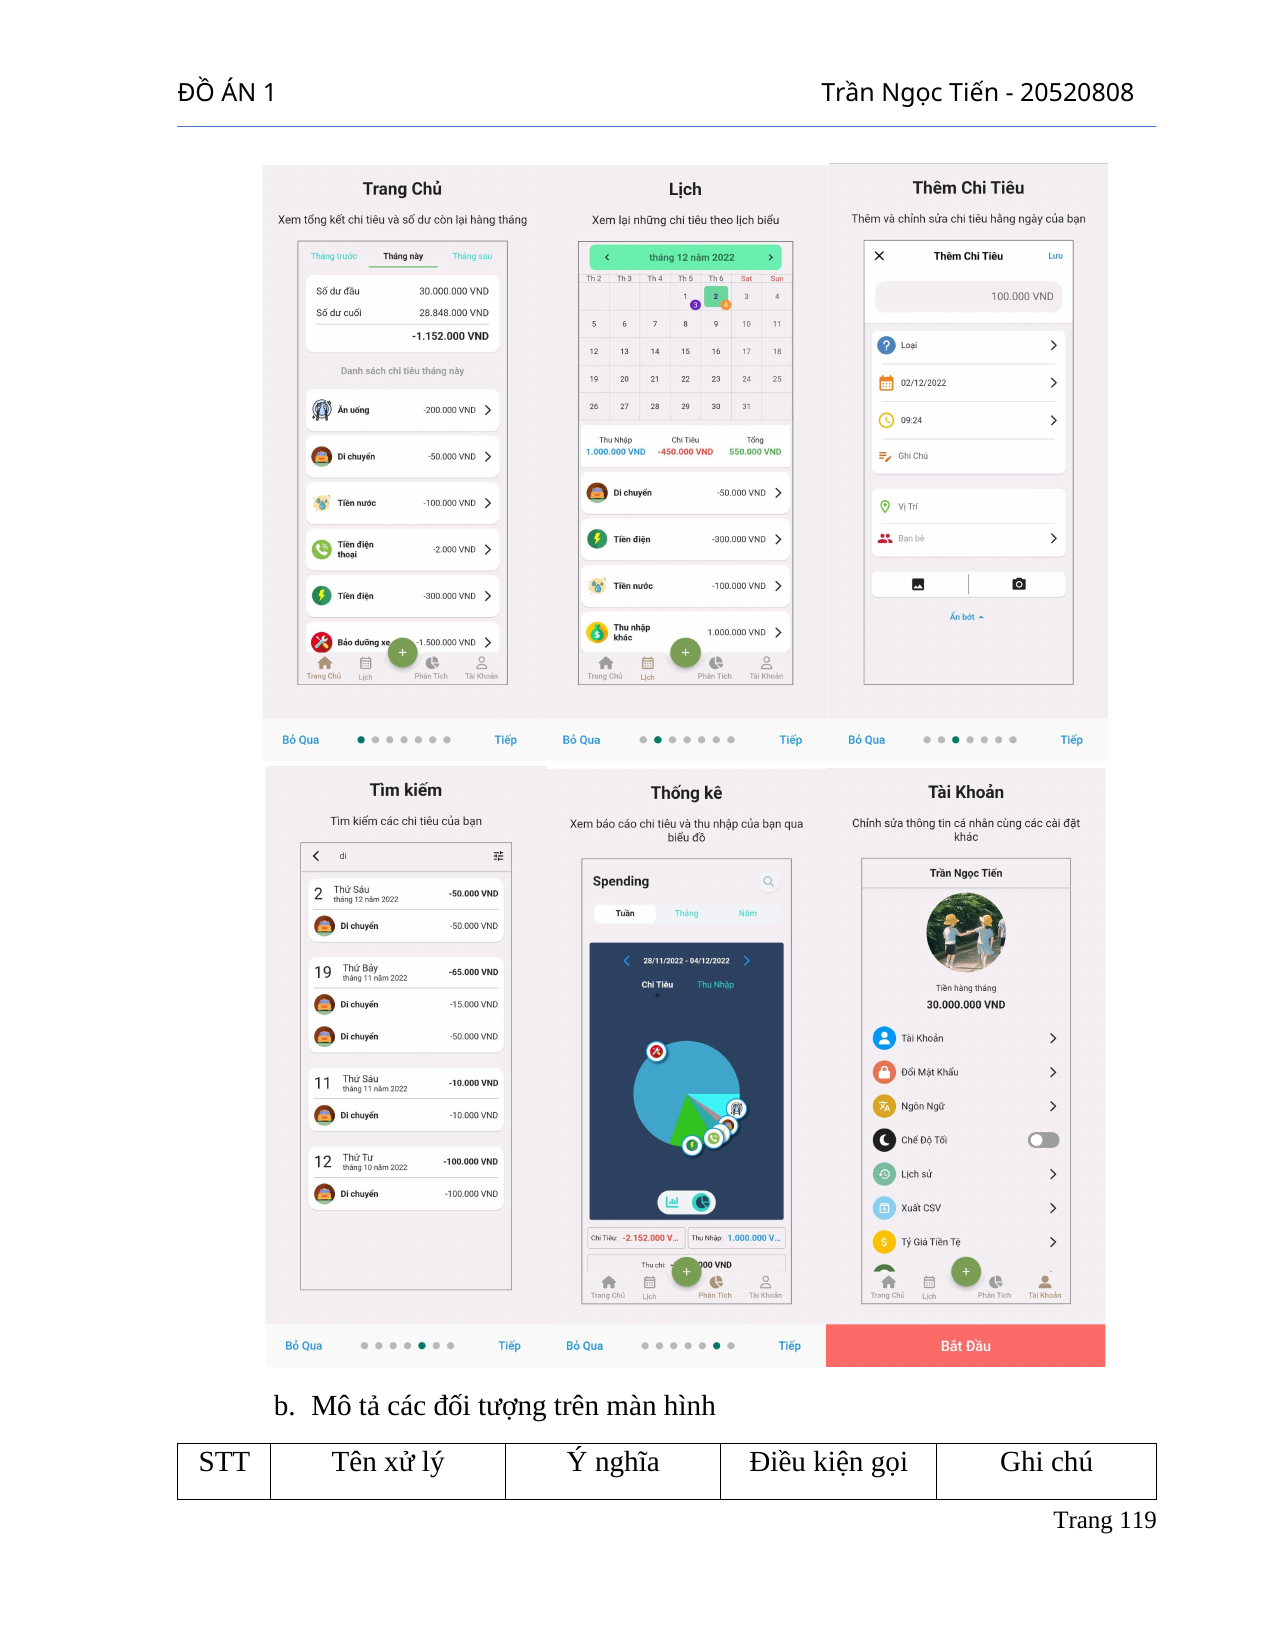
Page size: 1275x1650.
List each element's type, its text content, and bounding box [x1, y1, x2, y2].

picture [262, 163, 1109, 761]
picture [265, 766, 1106, 1367]
table_header Điều kiện gọi [721, 1444, 936, 1499]
table_header Ghi chú [937, 1444, 1156, 1499]
table_header Tên xử lý [271, 1444, 505, 1499]
table_header STT [178, 1444, 270, 1499]
list Mô tả các đối tượng trên màn hình [273, 1388, 1156, 1421]
table_header Ý nghĩa [506, 1444, 720, 1499]
